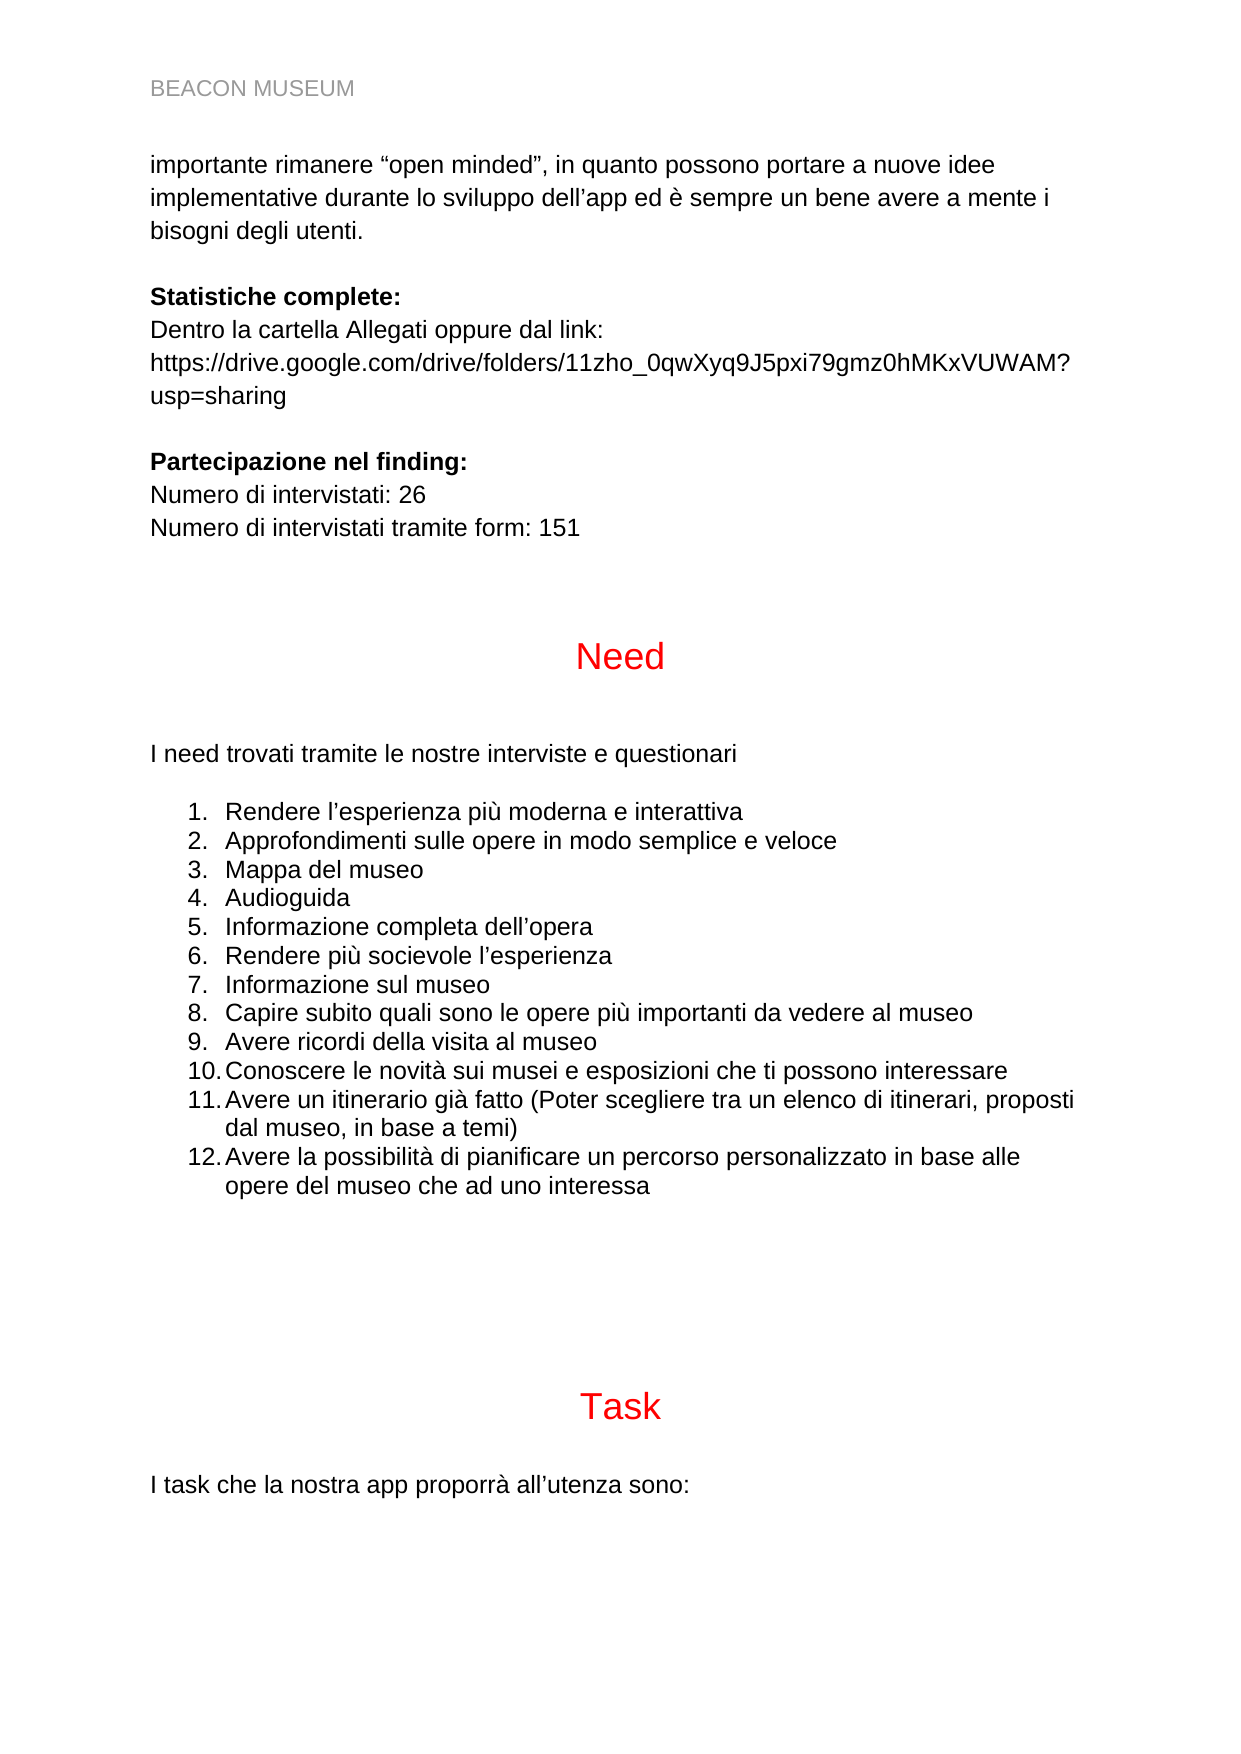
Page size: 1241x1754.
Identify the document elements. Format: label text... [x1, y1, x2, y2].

list Conoscere le novità sui musei e esposizioni che ti possono interessare [187, 1056, 1090, 1084]
list Rendere l’esperienza più moderna e interattiva [187, 797, 1090, 826]
text I need trovati tramite le nostre interviste e questionari [150, 739, 1090, 768]
list Avere un itinerario già fatto (Poter scegliere tra un elenco di itinerari, proposti dal museo, in base a temi) [187, 1084, 1090, 1142]
text Dentro la cartella Allegati oppure dal link: [150, 315, 1090, 344]
text https://drive.google.com/drive/folders/11zho_0qwXyq9J5pxi79gmz0hMKxVUWAM?usp=sharing [150, 348, 1090, 410]
list Avere la possibilità di pianificare un percorso personalizzato in base alle opere del museo che ad uno interessa [187, 1142, 1090, 1199]
text Need [150, 634, 1090, 677]
text Numero di intervistati tramite form: 151 [150, 513, 1090, 542]
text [150, 150, 1090, 245]
text Partecipazione nel finding: [150, 447, 1090, 476]
subtitle Task [150, 1384, 1090, 1427]
list Avere ricordi della visita al museo [187, 1027, 1090, 1056]
list Rendere più socievole l’esperienza [187, 941, 1090, 969]
list Mappa del museo [187, 854, 1090, 883]
list Audioguida [187, 883, 1090, 912]
list Capire subito quali sono le opere più importanti da vedere al museo [187, 998, 1090, 1027]
text Statistiche complete: [150, 282, 1090, 311]
list Informazione completa dell’opera [187, 912, 1090, 941]
list Approfondimenti sulle opere in modo semplice e veloce [187, 826, 1090, 854]
list Informazione sul museo [187, 969, 1090, 998]
text I task che la nostra app proporrà all’utenza sono: [150, 1470, 1090, 1499]
text Numero di intervistati: 26 [150, 480, 1090, 509]
